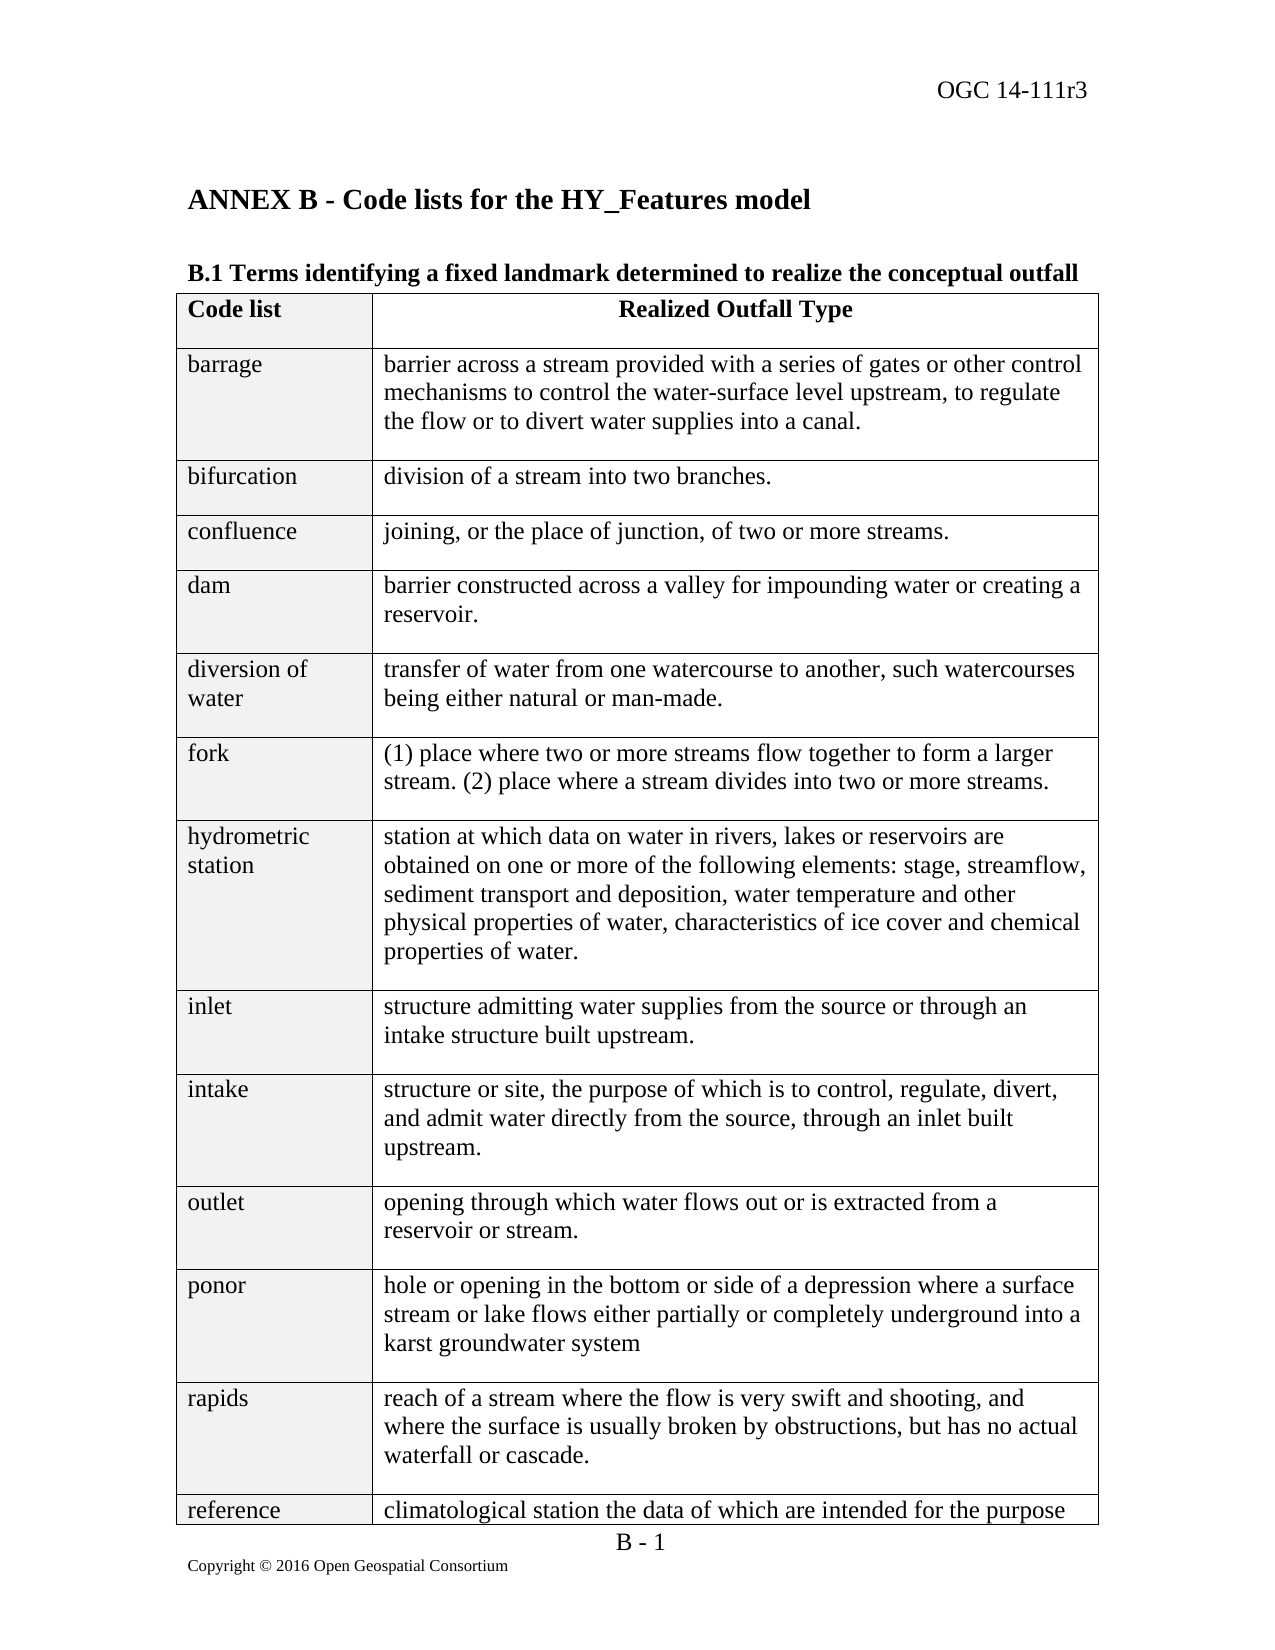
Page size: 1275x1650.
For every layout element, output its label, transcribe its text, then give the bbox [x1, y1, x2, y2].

table_cell hole or opening in the bottom or side of a depression where a surface stream or lake flows either partially or completely underground into a karst groundwater system [373, 1270, 1098, 1382]
table_cell transfer of water from one watercourse to another, such watercourses being either natural or man-made. [373, 654, 1098, 737]
table_cell barrier constructed across a valley for impounding water or creating a reservoir. [373, 571, 1098, 653]
table_cell confluence [177, 516, 372, 569]
table_cell structure or site, the purpose of which is to control, regulate, divert, and admit water directly from the source, through an inlet built upstream. [373, 1075, 1098, 1186]
table_cell hydrometric station [177, 821, 372, 990]
table_cell station at which data on water in rivers, lakes or reservoirs are obtained on one or more of the following elements: stage, streamflow, sediment transport and deposition, water temperature and other physical properties of water, characteristics of ice cover and chemical properties of water. [373, 821, 1098, 990]
table_cell outlet [177, 1187, 372, 1269]
table_cell barrage [177, 349, 372, 460]
table_cell bifurcation [177, 461, 372, 515]
table_cell structure admitting water supplies from the source or through an intake structure built upstream. [373, 991, 1098, 1073]
table_cell intake [177, 1075, 372, 1186]
table_cell ponor [177, 1270, 372, 1382]
table_cell joining, or the place of junction, of two or more streams. [373, 516, 1098, 569]
subtitle B.1 Terms identifying a fixed landmark determined to realize the conceptual outfall [187, 258, 1087, 287]
table_header Code list [177, 294, 372, 348]
table_cell fork [177, 738, 372, 820]
table_cell reach of a stream where the flow is very swift and shooting, and where the surface is usually broken by obstructions, but has no actual waterfall or cascade. [373, 1383, 1098, 1494]
table_cell opening through which water flows out or is extracted from a reservoir or stream. [373, 1187, 1098, 1269]
table_cell inlet [177, 991, 372, 1073]
table_cell dam [177, 571, 372, 653]
table_cell barrier across a stream provided with a series of gates or other control mechanisms to control the water-surface level upstream, to regulate the flow or to divert water supplies into a canal. [373, 349, 1098, 460]
table_cell (1) place where two or more streams flow together to form a larger stream. (2) place where a stream divides into two or more streams. [373, 738, 1098, 820]
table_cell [373, 1495, 1098, 1524]
table_cell diversion of water [177, 654, 372, 737]
subtitle ANNEX B - Code lists for the HY_Features model [187, 182, 1087, 216]
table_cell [177, 1495, 372, 1524]
table_header Realized Outfall Type [373, 294, 1098, 348]
table_cell division of a stream into two branches. [373, 461, 1098, 515]
table_cell rapids [177, 1383, 372, 1494]
